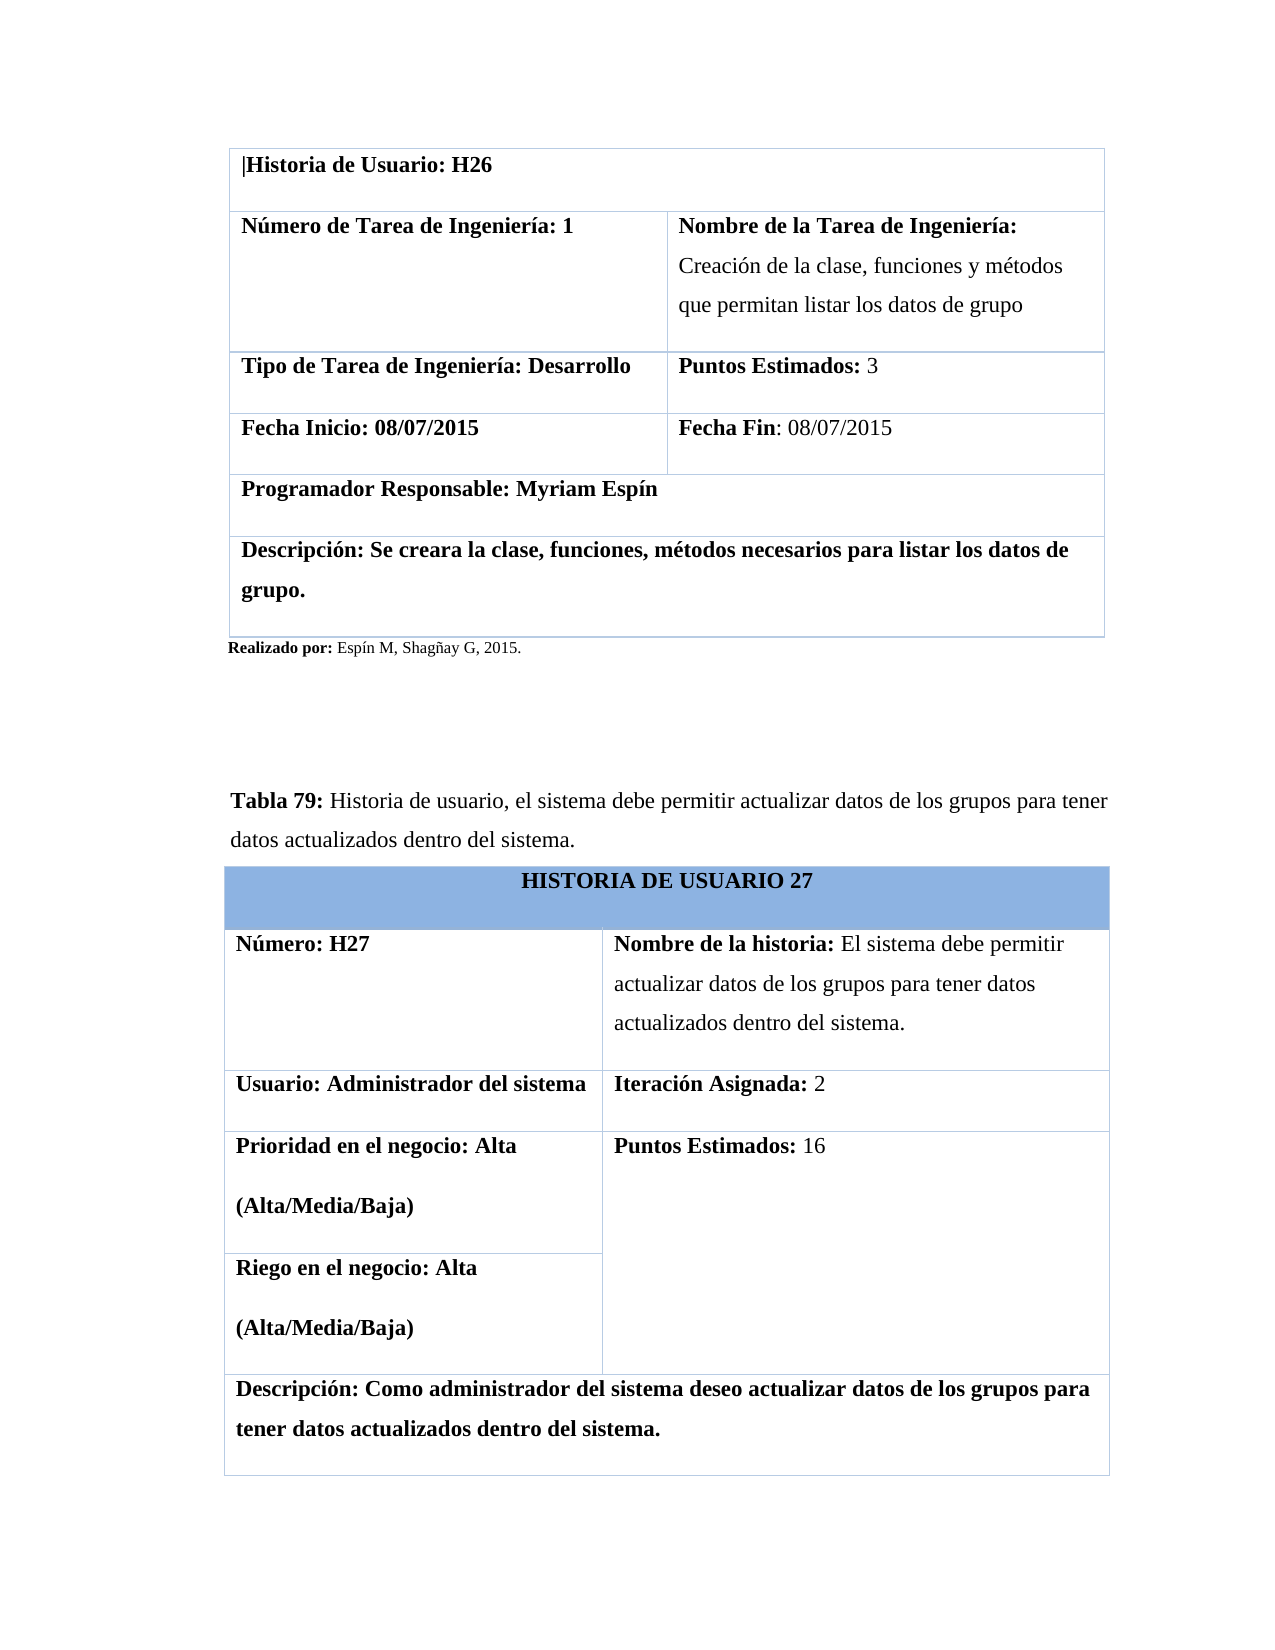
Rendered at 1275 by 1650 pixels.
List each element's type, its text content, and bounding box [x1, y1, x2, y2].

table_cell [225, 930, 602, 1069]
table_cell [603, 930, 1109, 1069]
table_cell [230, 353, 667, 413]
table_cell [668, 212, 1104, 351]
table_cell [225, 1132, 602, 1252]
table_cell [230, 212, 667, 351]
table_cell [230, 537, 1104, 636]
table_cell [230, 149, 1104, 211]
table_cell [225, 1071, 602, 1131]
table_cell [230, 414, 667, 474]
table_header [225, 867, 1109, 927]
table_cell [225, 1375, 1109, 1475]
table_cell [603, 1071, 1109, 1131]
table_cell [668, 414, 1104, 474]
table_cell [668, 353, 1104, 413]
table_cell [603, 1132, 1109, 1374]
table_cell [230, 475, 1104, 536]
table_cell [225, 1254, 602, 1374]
text Tabla 79: Historia de usuario, el sistema debe permitir actualizar datos de los grupos para tener datos actualizados dentro del sistema. [230, 787, 1127, 853]
text Realizado por: Espín M, Shagñay G, 2015. [207, 637, 1127, 657]
